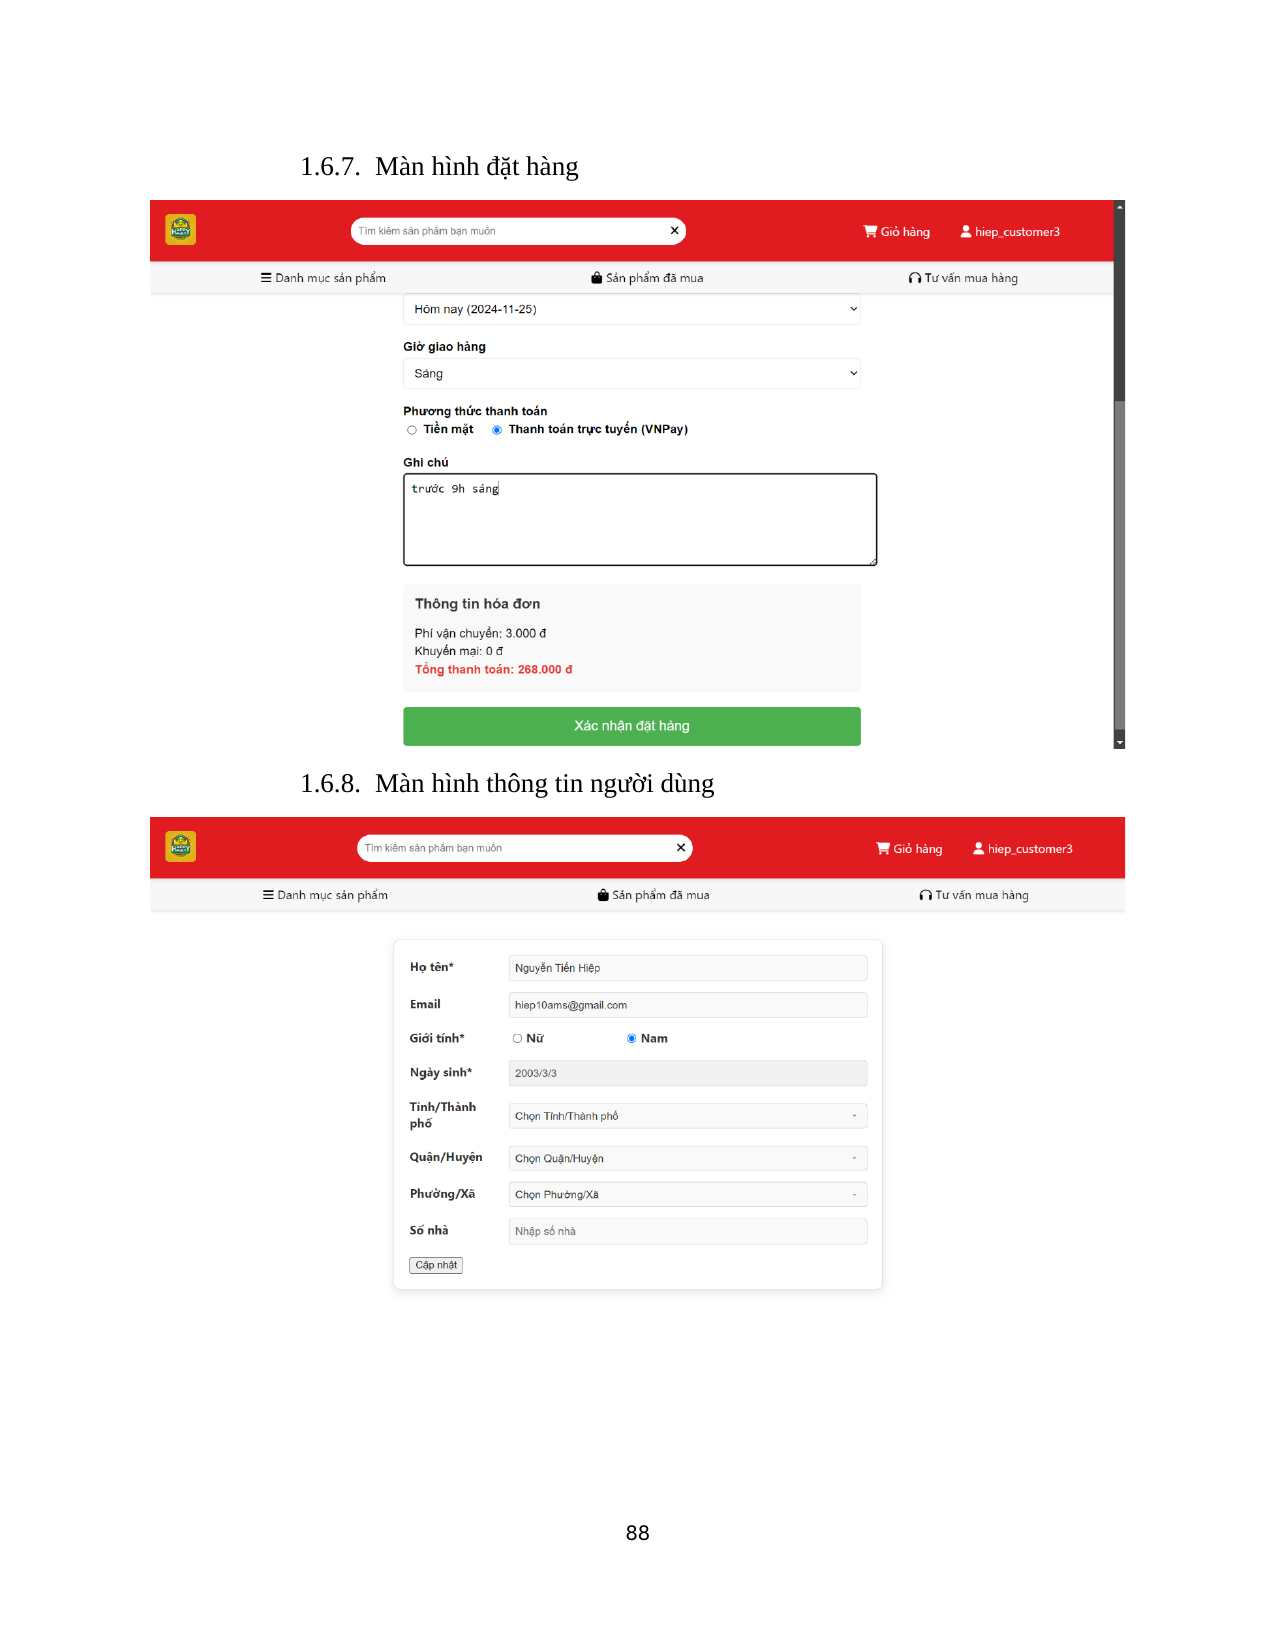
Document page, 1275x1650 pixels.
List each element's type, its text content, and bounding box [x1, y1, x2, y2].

picture [150, 817, 1125, 1367]
picture [150, 200, 1125, 749]
list Màn hình đặt hàng [300, 150, 1125, 181]
list Màn hình thông tin người dùng [300, 768, 1125, 799]
